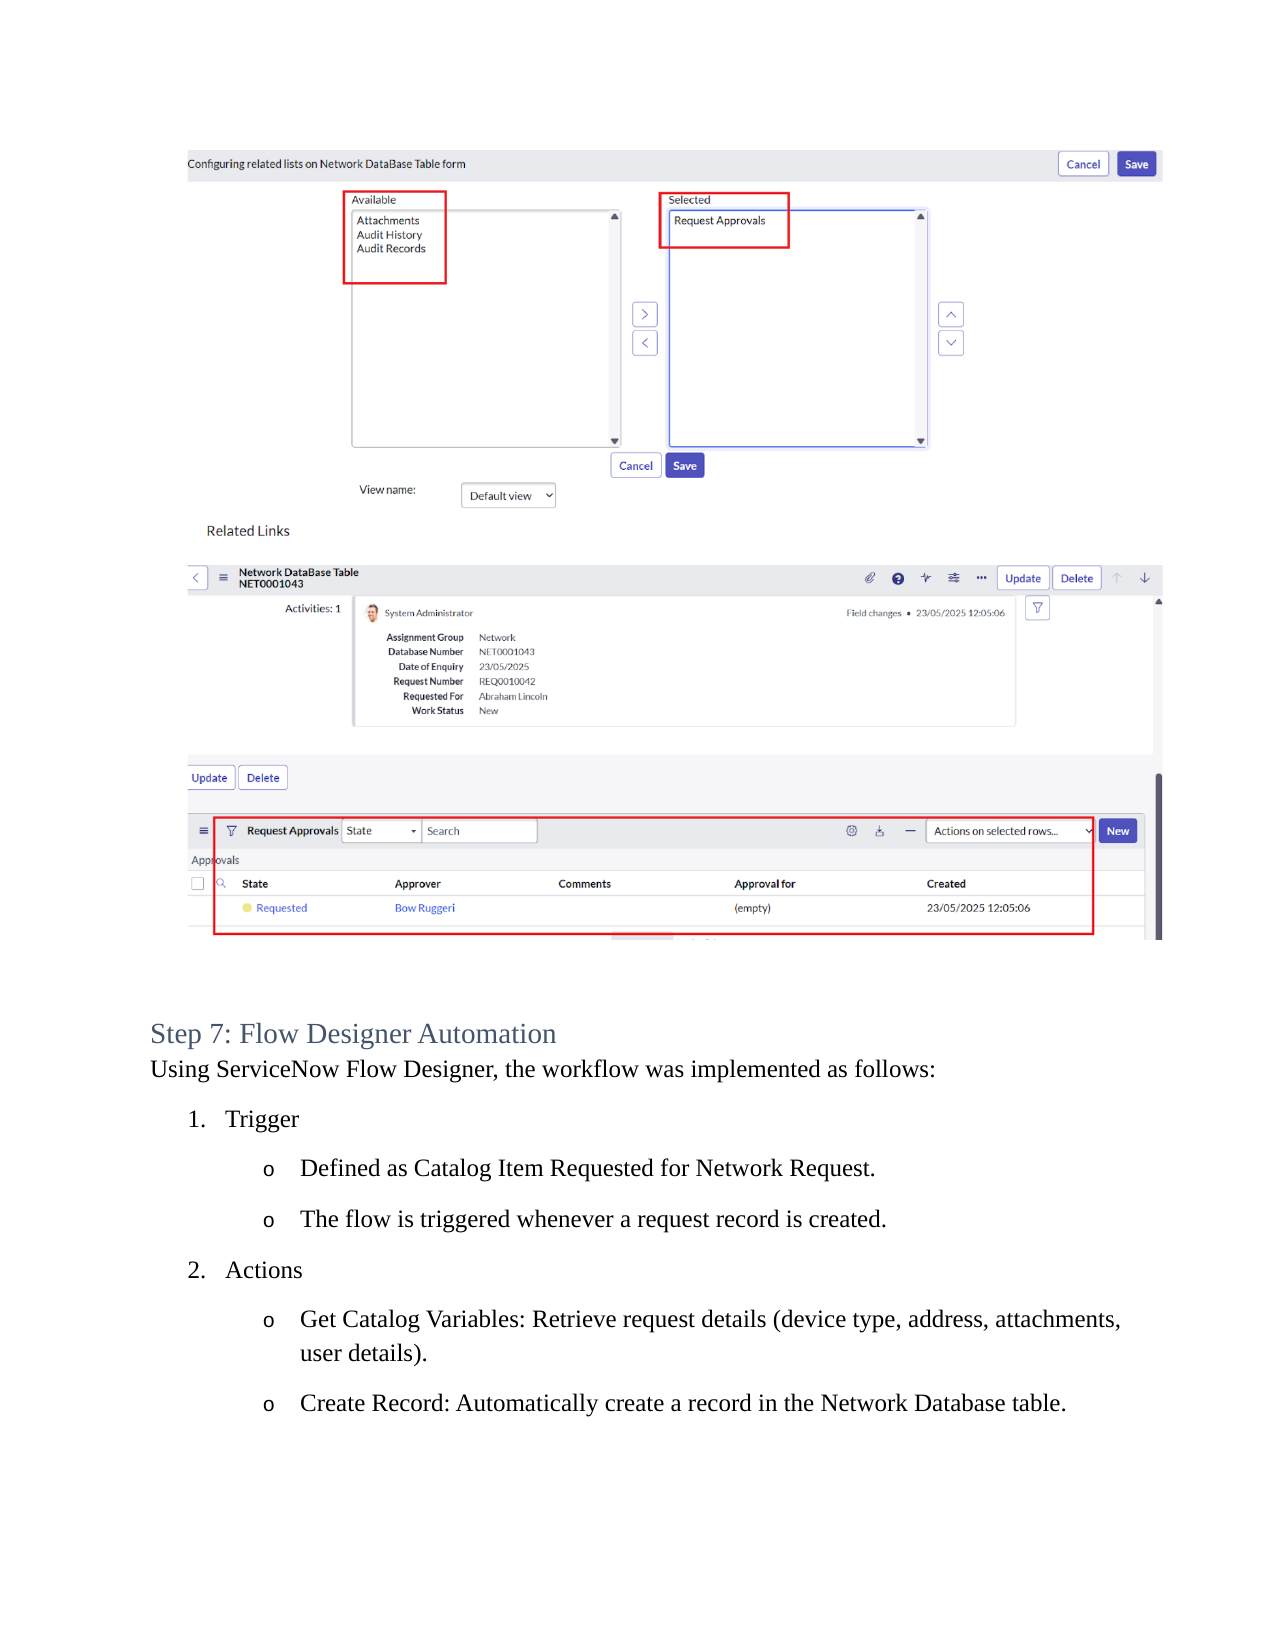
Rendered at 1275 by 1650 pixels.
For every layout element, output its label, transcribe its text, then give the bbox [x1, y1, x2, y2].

list Trigger [187, 1104, 1125, 1132]
text Step 7: Flow Designer Automation Using ServiceNow Flow Designer, the workflow was implemented as follows: [150, 1016, 1125, 1083]
picture [187, 150, 1163, 544]
list Create Record: Automatically create a record in the Network Database table. [262, 1388, 1125, 1417]
list Defined as Catalog Item Requested for Network Request. [262, 1153, 1125, 1183]
picture [187, 565, 1163, 940]
list The flow is triggered whenever a request record is created. [262, 1204, 1125, 1234]
list Actions [187, 1255, 1125, 1283]
list Get Catalog Variables: Retrieve request details (device type, address, attachments, user details). [262, 1304, 1125, 1367]
